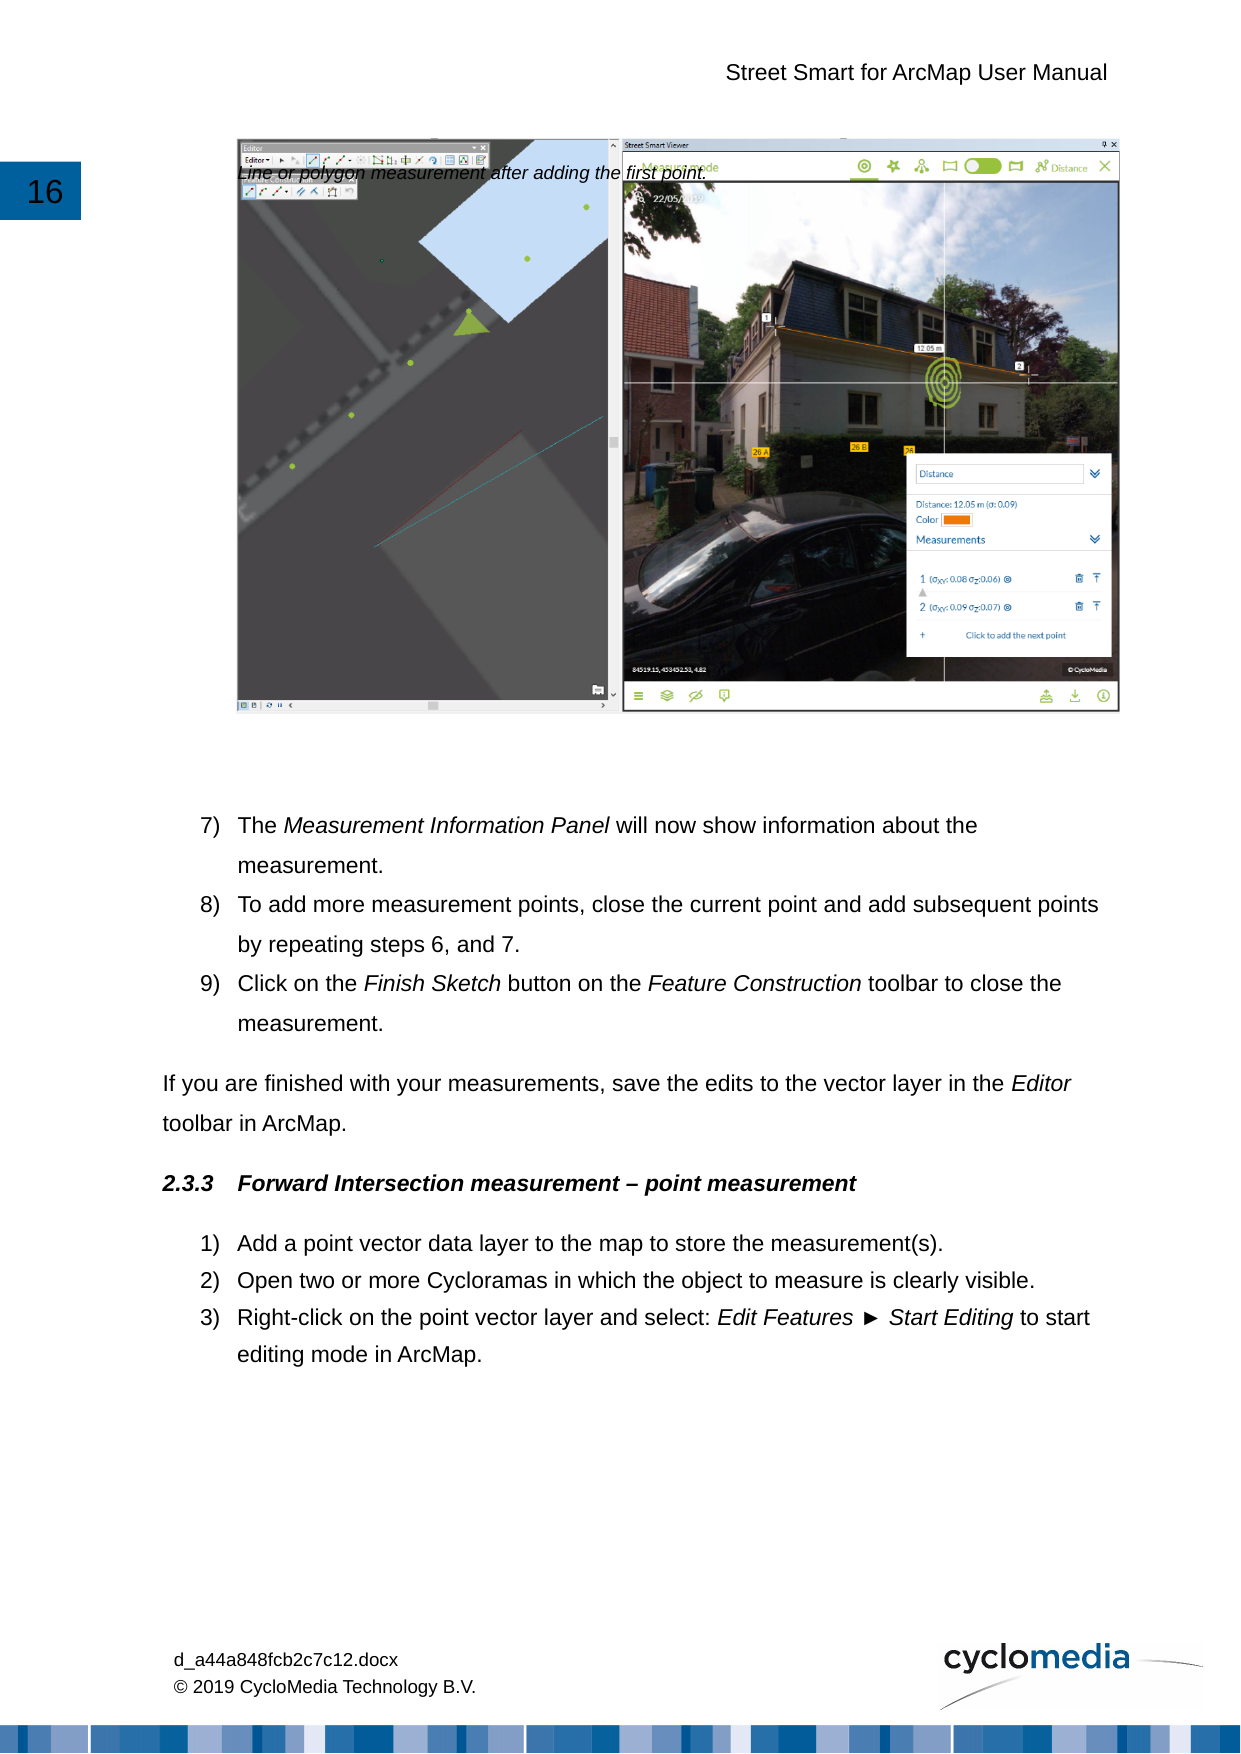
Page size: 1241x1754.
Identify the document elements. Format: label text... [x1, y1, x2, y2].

picture [937, 1643, 1203, 1710]
subtitle Forward Intersection measurement – point measurement [162, 1170, 1107, 1196]
text If you are finished with your measurements, save the edits to the vector layer in the Editor toolbar in ArcMap. [162, 1070, 1107, 1136]
list Right-click on the point vector layer and select: Edit Features ► Start Editing to start editing mode in ArcMap. [200, 1304, 1107, 1367]
picture [0, 1725, 1241, 1753]
picture [236, 138, 1120, 714]
list Add a point vector data layer to the map to store the measurement(s). [200, 1230, 1107, 1257]
list Click on the Finish Sketch button on the Feature Construction toolbar to close the measurement. [200, 970, 1107, 1036]
list The Measurement Information Panel will now show information about the measurement. [200, 812, 1107, 878]
list To add more measurement points, close the current point and add subsequent points by repeating steps 6, and 7. [200, 891, 1107, 957]
list Open two or more Cycloramas in which the object to measure is clearly visible. [200, 1267, 1107, 1293]
